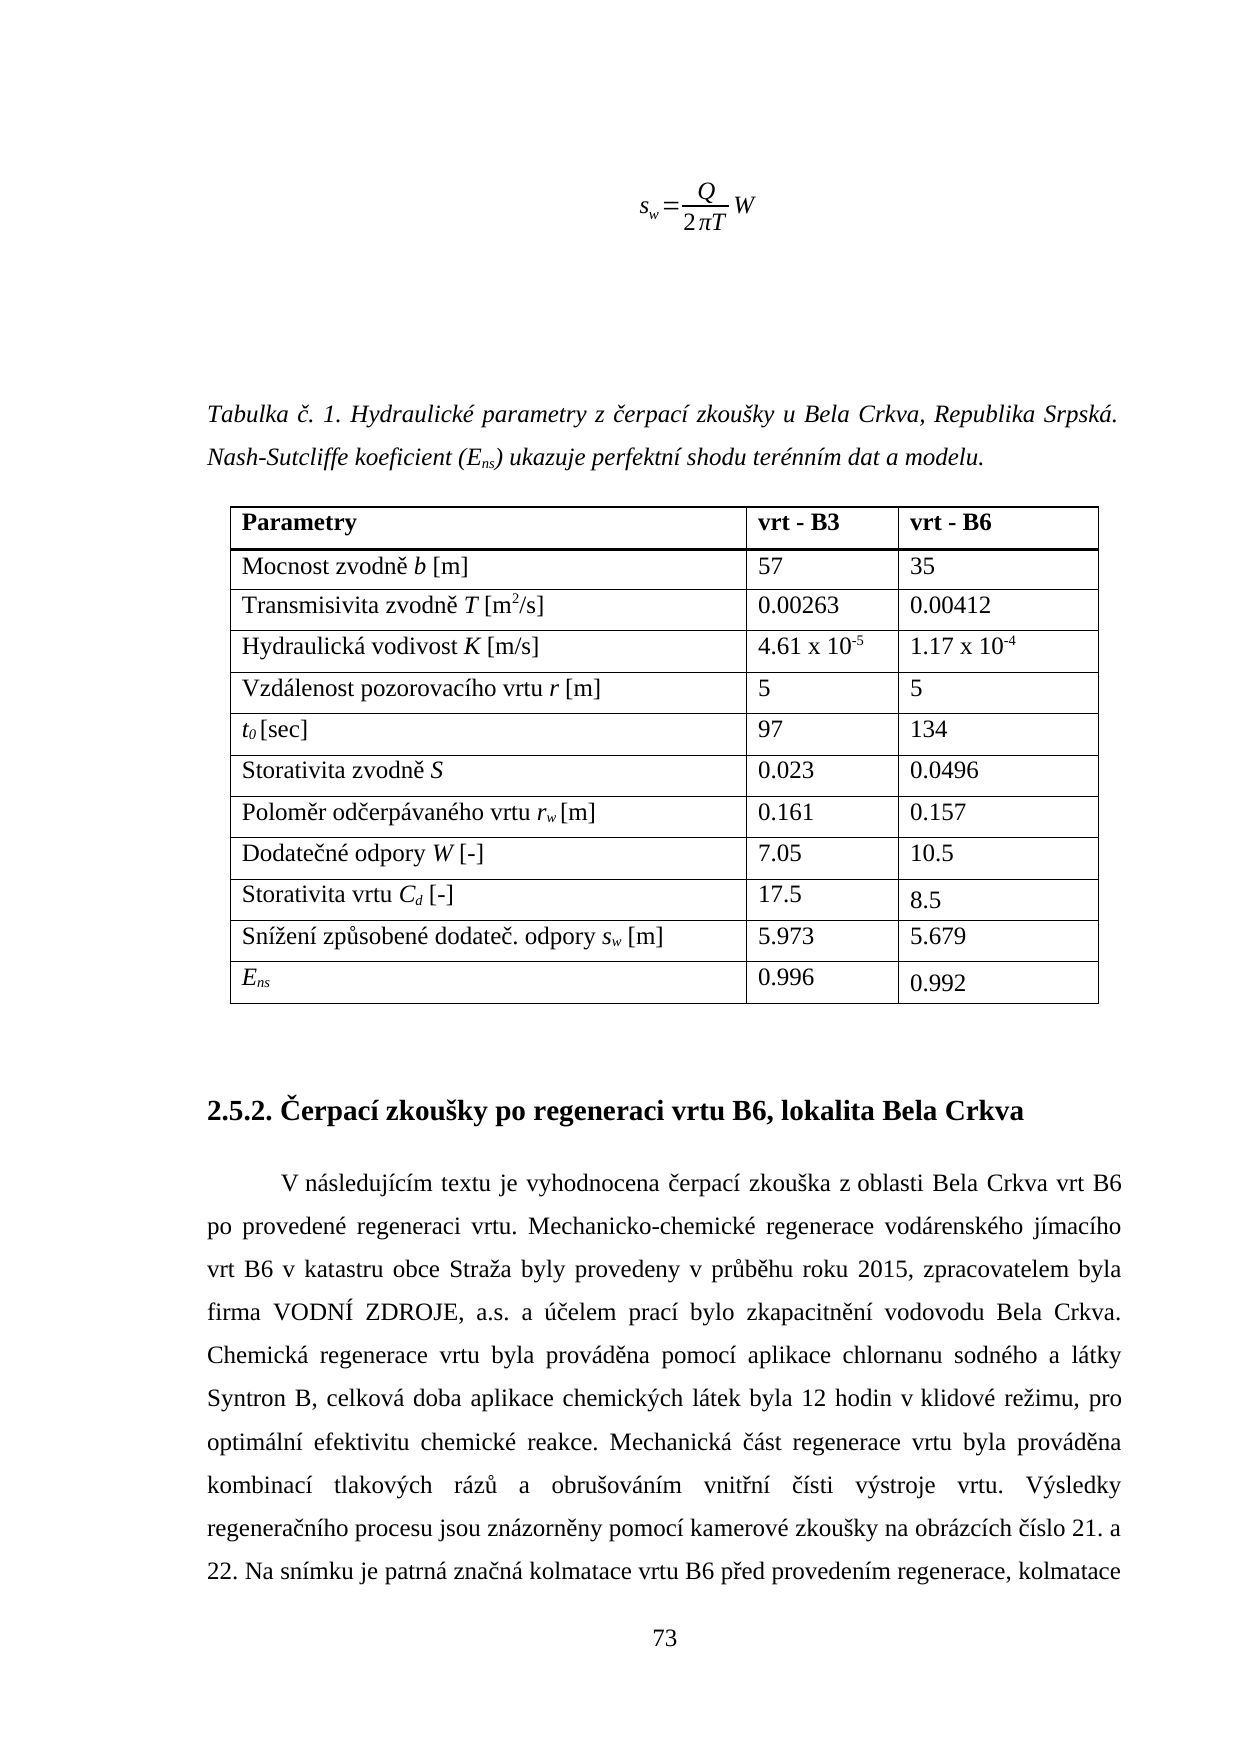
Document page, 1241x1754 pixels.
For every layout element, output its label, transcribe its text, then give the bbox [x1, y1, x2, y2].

table_cell 8.5 [899, 880, 1098, 920]
table_cell 10.5 [899, 838, 1098, 878]
table_cell 35 [899, 551, 1098, 589]
table_cell 0.161 [747, 797, 898, 837]
table_cell 7.05 [747, 838, 898, 878]
table_cell Storativita vrtu Cd [-] [231, 880, 746, 920]
subtitle 2.5.2. Čerpací zkoušky po regeneraci vrtu B6, lokalita Bela Crkva [207, 1093, 1122, 1126]
table_cell 97 [747, 714, 898, 754]
table_cell Transmisivita zvodně T [m2/s] [231, 590, 746, 630]
table_cell 4.61 x 10-5 [747, 631, 898, 672]
table_cell 5.973 [747, 921, 898, 961]
table_cell 0.00412 [899, 590, 1098, 630]
table_cell Hydraulická vodivost K [m/s] [231, 631, 746, 672]
table_header vrt - B6 [899, 508, 1098, 548]
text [207, 1168, 1122, 1585]
table_cell Ens [231, 962, 746, 1003]
table_cell 57 [747, 551, 898, 589]
table_cell 0.0496 [899, 756, 1098, 796]
table_cell 5 [747, 673, 898, 713]
table_cell Mocnost zvodně b [m] [231, 551, 746, 589]
table_cell Snížení způsobené dodateč. odpory sw [m] [231, 921, 746, 961]
text Tabulka č. 1. Hydraulické parametry z čerpací zkoušky u Bela Crkva, Republika Srpská. Nash-Sutcliffe koeficient (Ens) ukazuje perfektní shodu terénním dat a modelu. [207, 399, 1122, 471]
table_cell 134 [899, 714, 1098, 754]
table_cell 0.996 [747, 962, 898, 1003]
table_cell 0.992 [899, 962, 1098, 1003]
table_cell 0.023 [747, 756, 898, 796]
table_cell 0.00263 [747, 590, 898, 630]
table_cell Dodatečné odpory W [-] [231, 838, 746, 878]
table_cell Storativita zvodně S [231, 756, 746, 796]
table_header vrt - B3 [747, 508, 898, 548]
table_cell 5 [899, 673, 1098, 713]
table_header Parametry [231, 508, 746, 548]
table_cell Poloměr odčerpávaného vrtu rw [m] [231, 797, 746, 837]
table_cell 1.17 x 10-4 [899, 631, 1098, 672]
table_cell 5.679 [899, 921, 1098, 961]
table_cell 0.157 [899, 797, 1098, 837]
table_cell t0 [sec] [231, 714, 746, 754]
table_cell Vzdálenost pozorovacího vrtu r [m] [231, 673, 746, 713]
table_cell 17.5 [747, 880, 898, 920]
